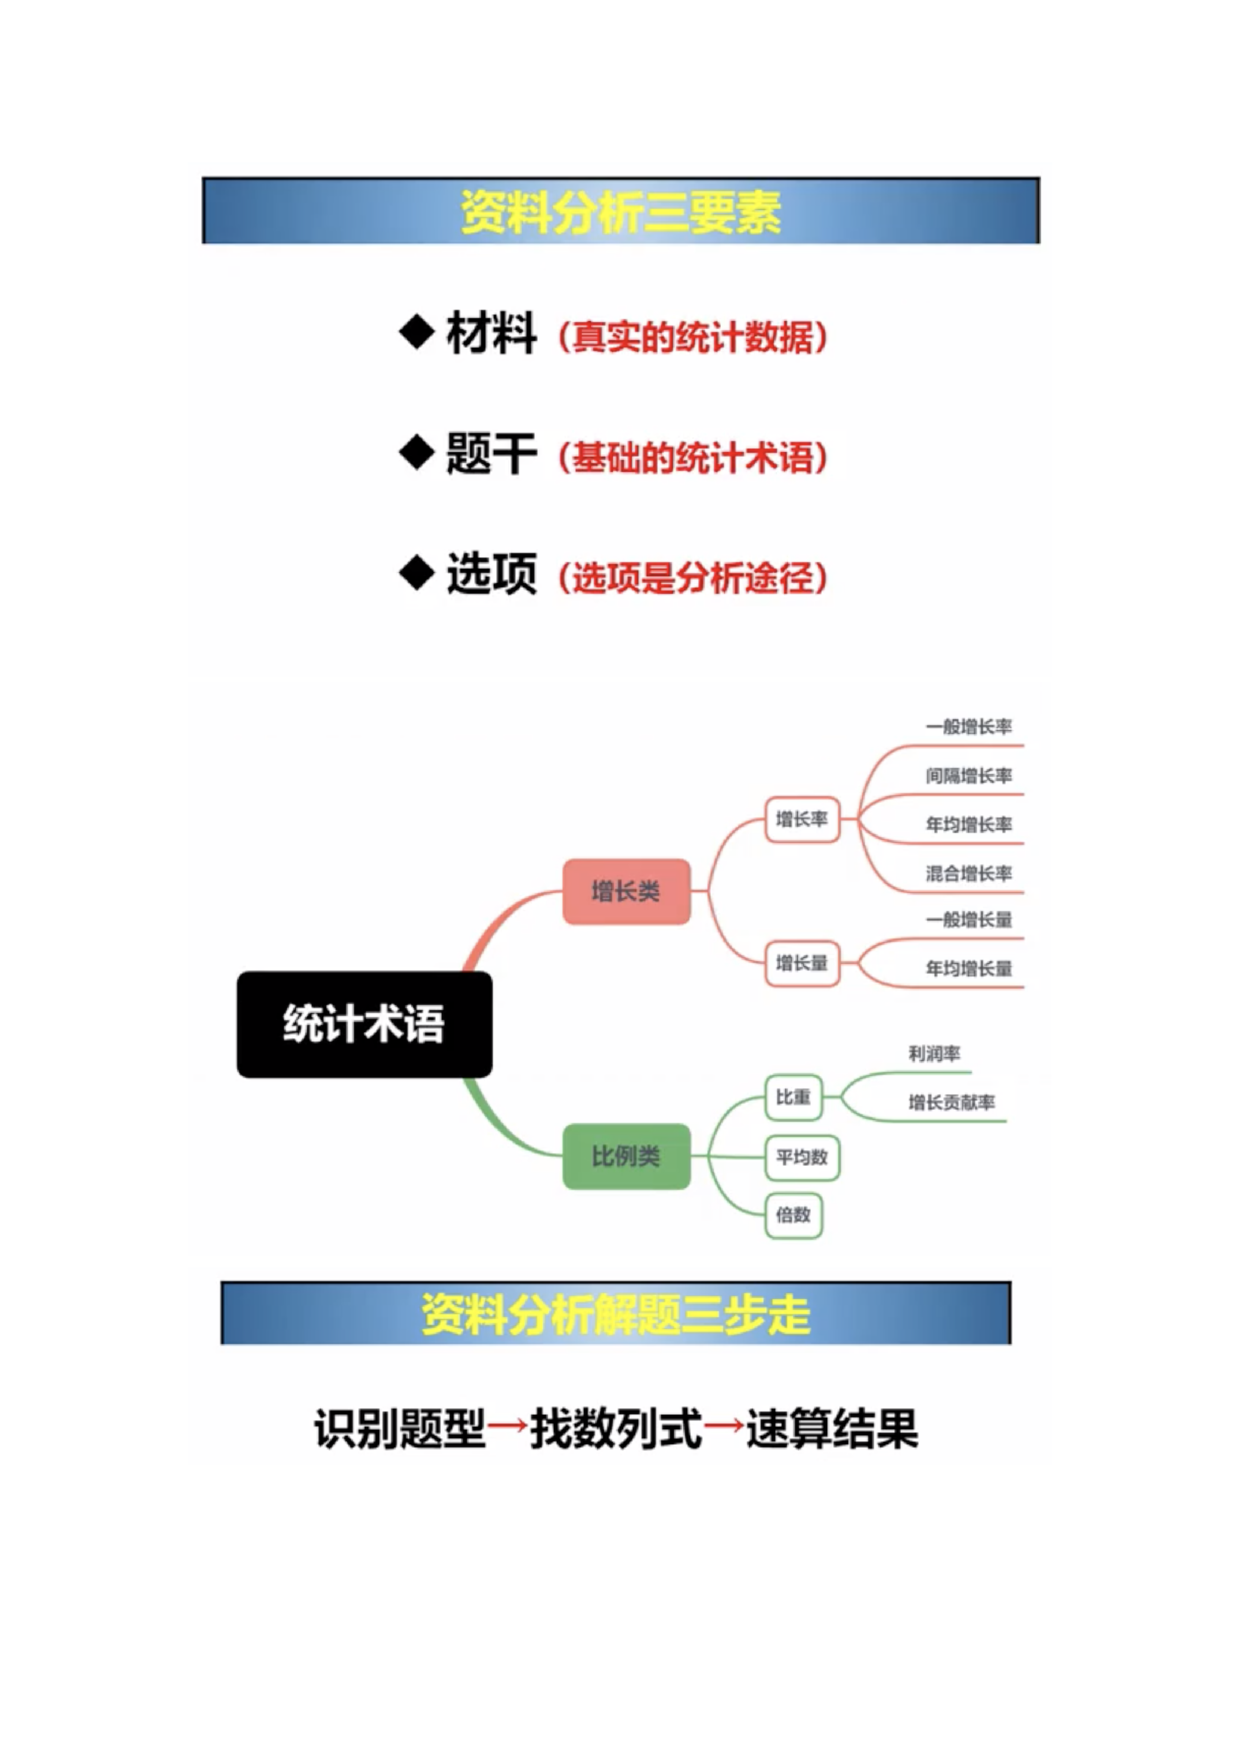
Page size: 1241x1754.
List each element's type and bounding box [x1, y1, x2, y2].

picture [187, 682, 1052, 1256]
picture [187, 1267, 1052, 1465]
picture [187, 162, 1053, 677]
